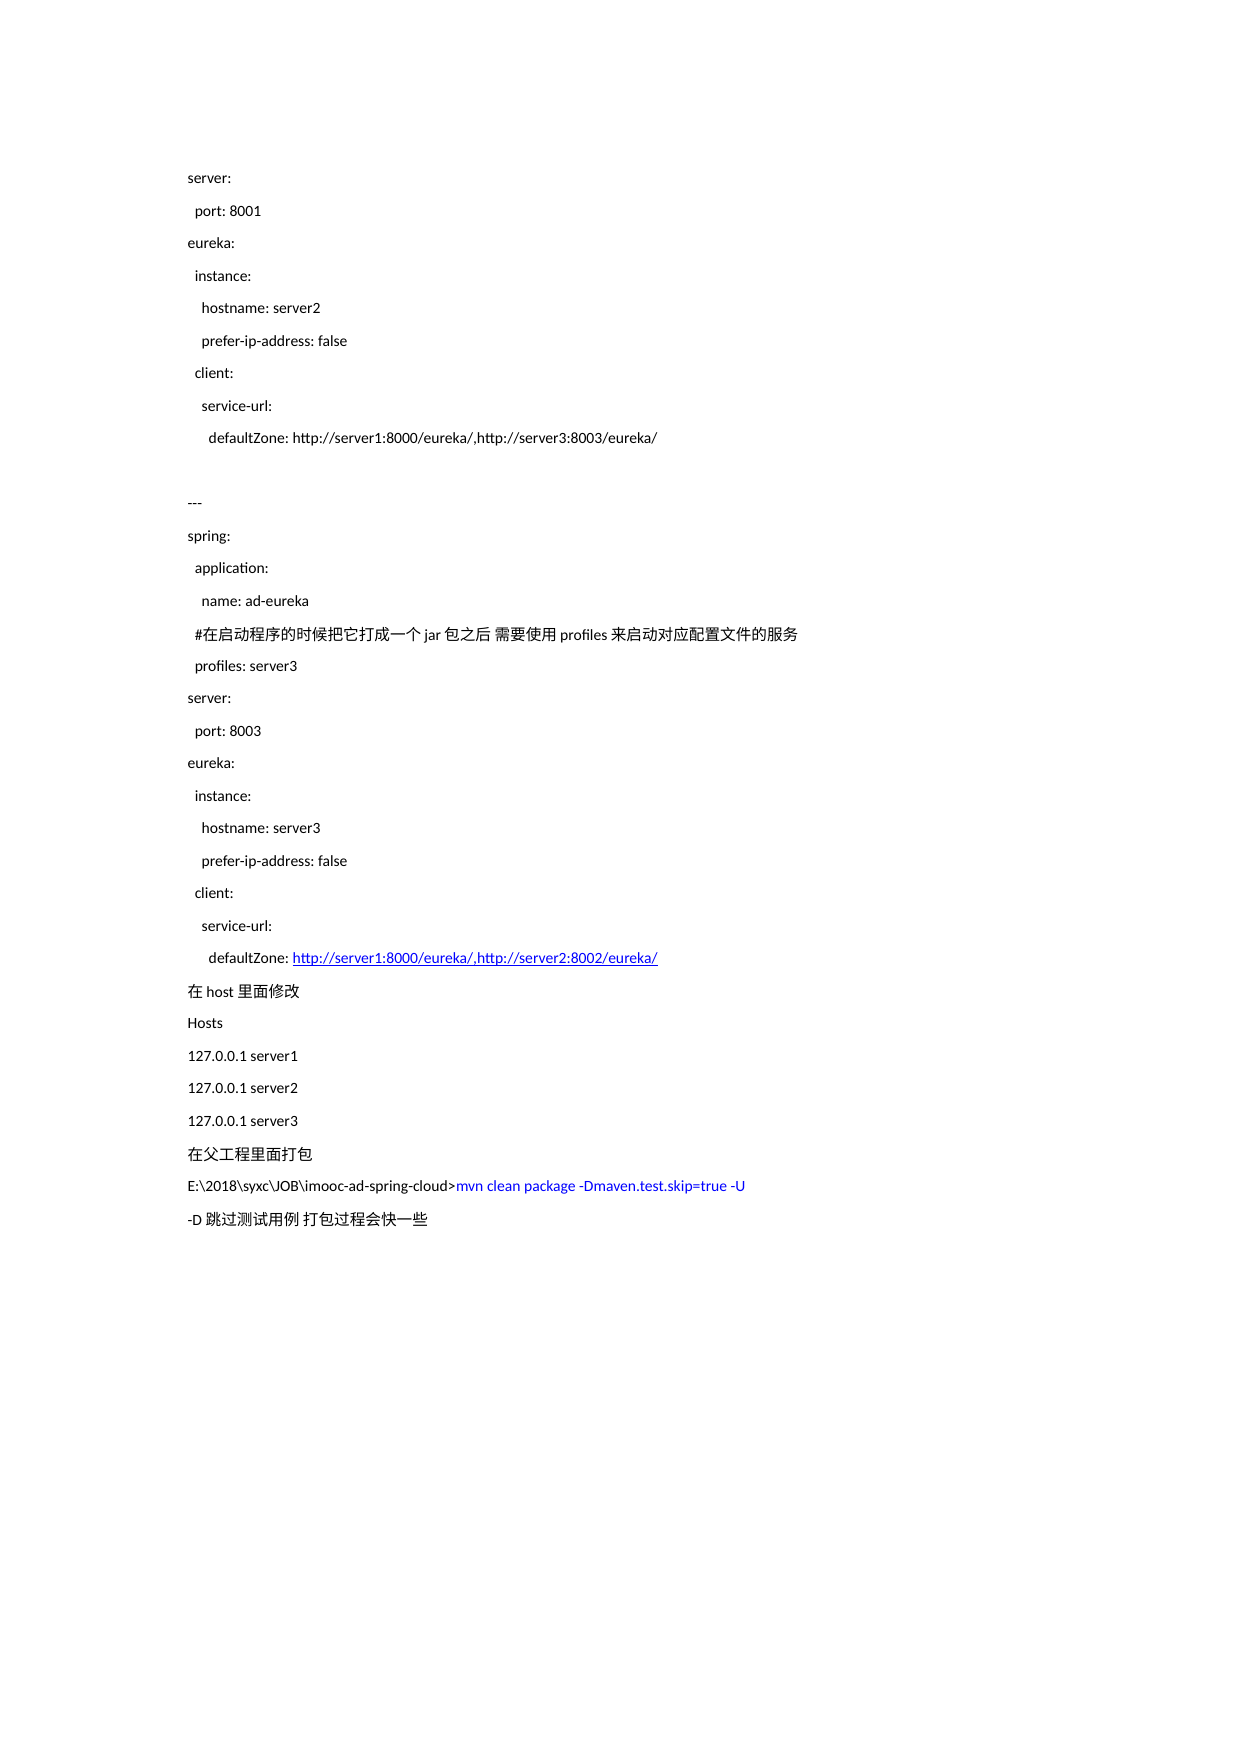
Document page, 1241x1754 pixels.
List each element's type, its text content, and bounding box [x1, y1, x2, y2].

text -D 跳过测试用例 打包过程会快一些 [187, 1202, 1053, 1234]
text service-url: [187, 909, 1053, 942]
text 在父工程里面打包 [187, 1137, 1053, 1169]
text instance: [187, 779, 1053, 812]
text 127.0.0.1 server2 [187, 1072, 1053, 1104]
text eureka: [187, 227, 1053, 259]
text service-url: [187, 389, 1053, 422]
text Hosts [187, 1007, 1053, 1039]
text --- [187, 487, 1053, 519]
text prefer-ip-address: false [187, 844, 1053, 877]
text instance: [187, 259, 1053, 292]
text prefer-ip-address: false [187, 324, 1053, 357]
text server: [187, 162, 1053, 194]
text 127.0.0.1 server3 [187, 1104, 1053, 1137]
text profiles: server3 [187, 649, 1053, 682]
text defaultZone: http://server1:8000/eureka/,http://server3:8003/eureka/ [187, 422, 1053, 454]
text eureka: [187, 747, 1053, 779]
text application: [187, 552, 1053, 584]
text port: 8001 [187, 194, 1053, 227]
text name: ad-eureka [187, 584, 1053, 617]
text hostname: server3 [187, 812, 1053, 844]
text #在启动程序的时候把它打成一个jar包之后 需要使用profiles来启动对应配置文件的服务 [187, 617, 1053, 649]
text defaultZone: http://server1:8000/eureka/,http://server2:8002/eureka/ [187, 942, 1053, 974]
text port: 8003 [187, 714, 1053, 747]
text server: [187, 682, 1053, 714]
text client: [187, 357, 1053, 389]
text hostname: server2 [187, 292, 1053, 324]
text E:\2018\syxc\JOB\imooc-ad-spring-cloud>mvn clean package -Dmaven.test.skip=true -U [187, 1169, 1053, 1202]
text 在host里面修改 [187, 974, 1053, 1007]
text client: [187, 877, 1053, 909]
text spring: [187, 519, 1053, 552]
text 127.0.0.1 server1 [187, 1039, 1053, 1072]
